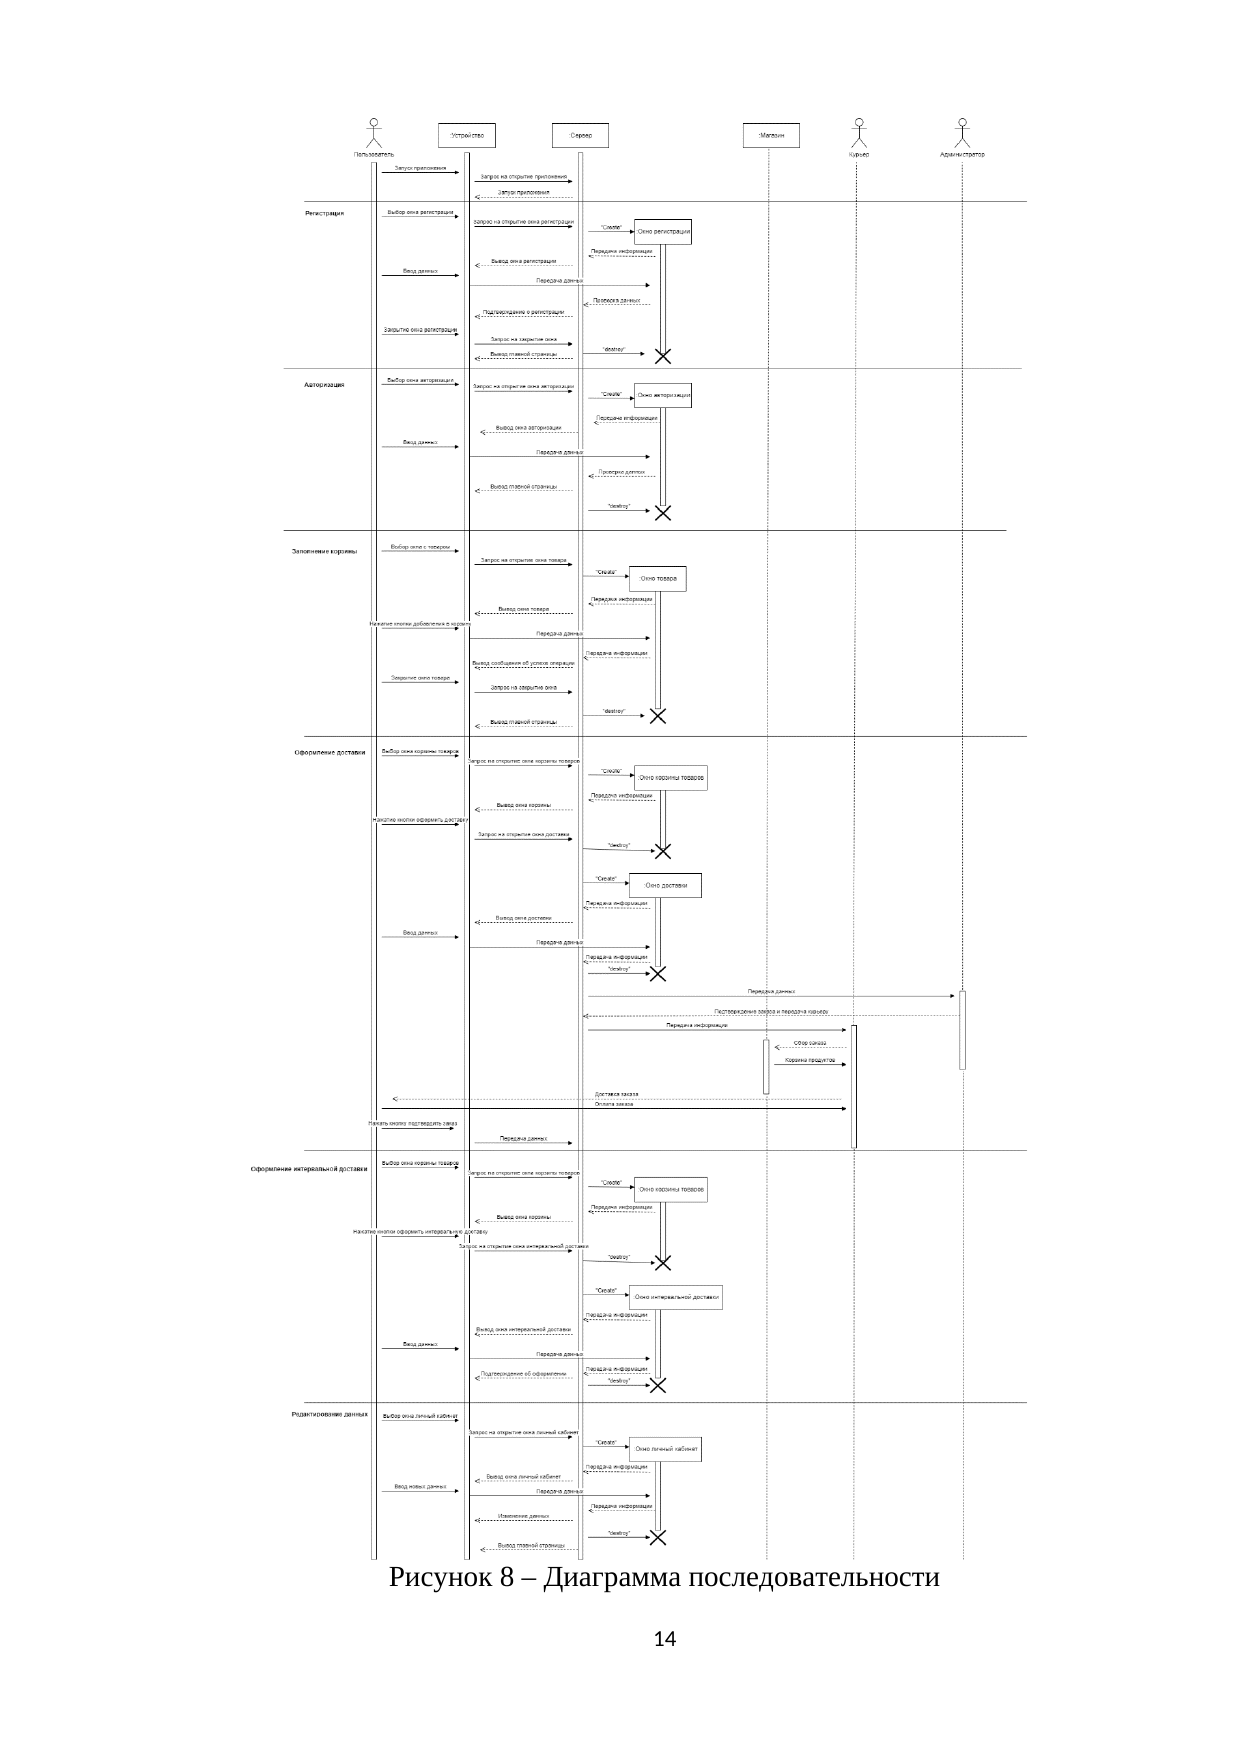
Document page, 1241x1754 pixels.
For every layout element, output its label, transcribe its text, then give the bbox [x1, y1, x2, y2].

picture [251, 118, 1028, 1560]
text Рисунок – Диаграмма последовательности [177, 1559, 1152, 1593]
